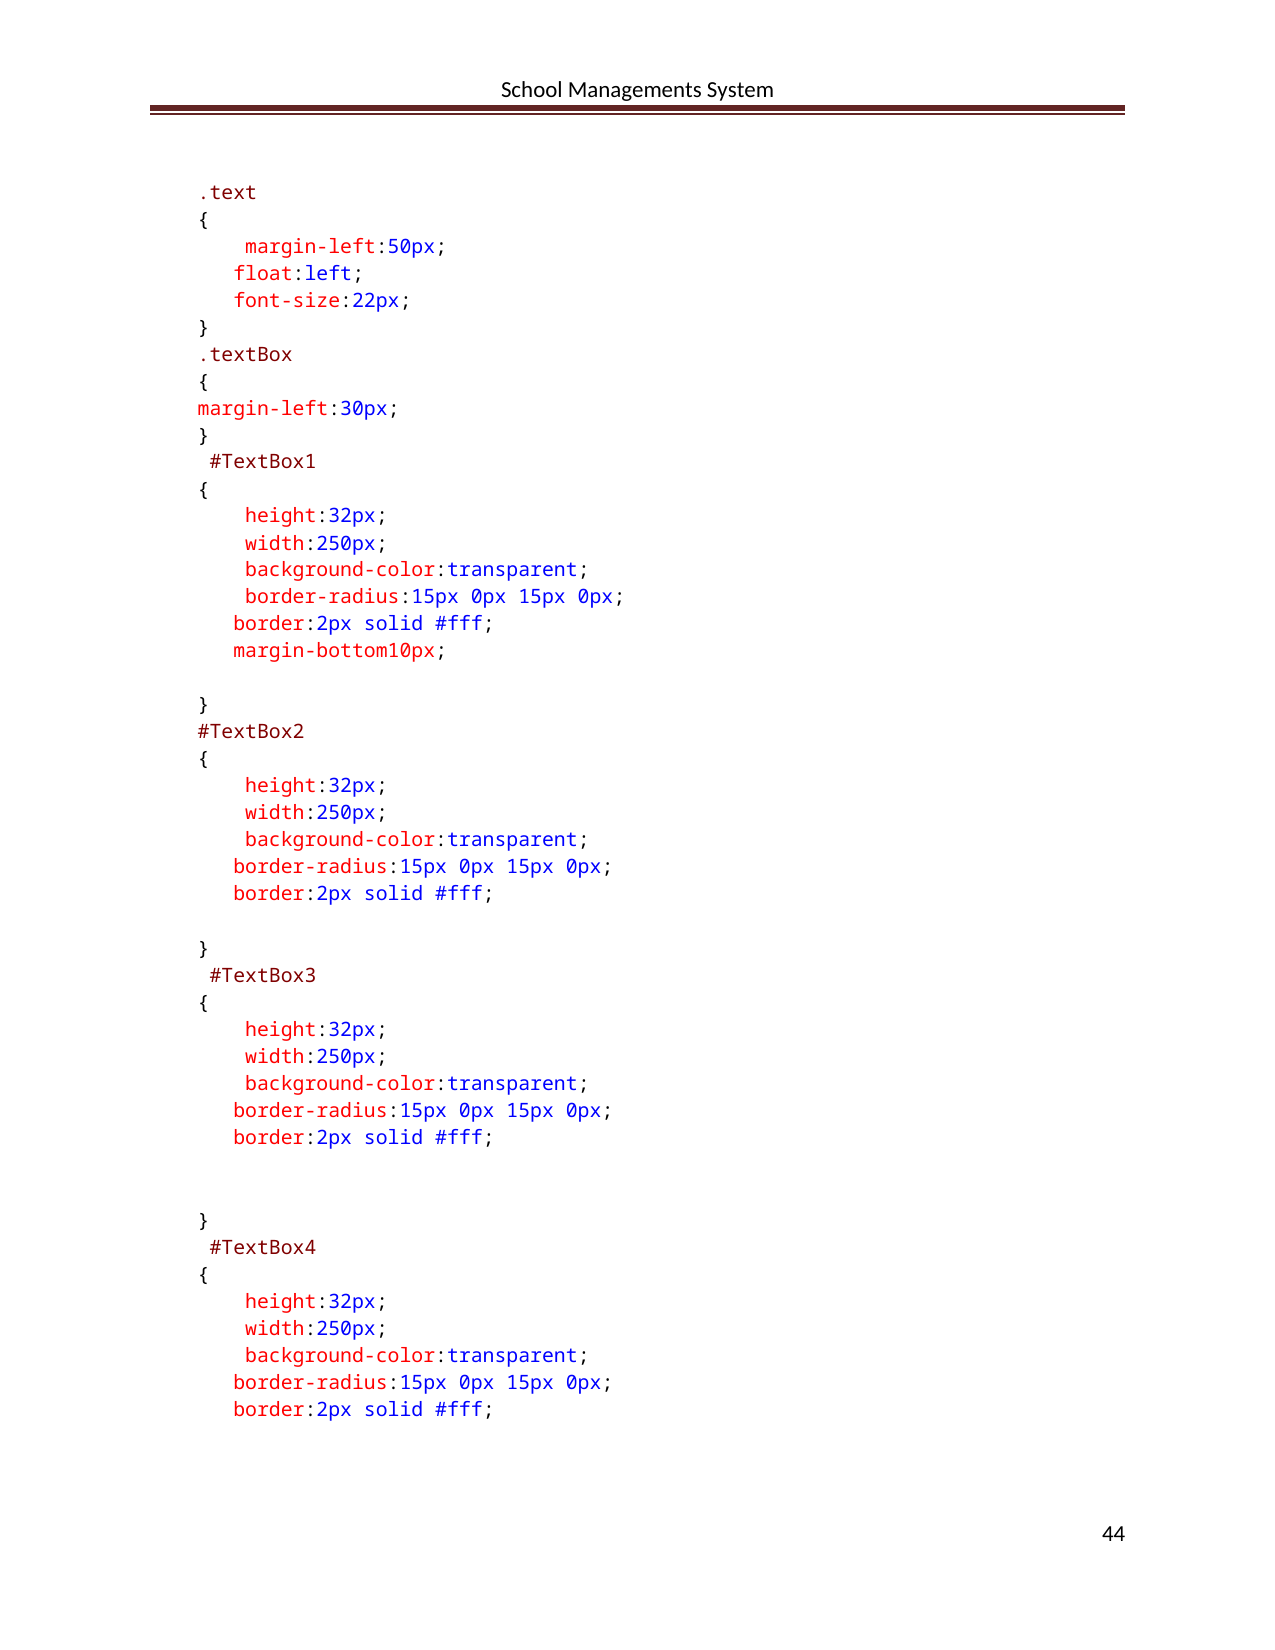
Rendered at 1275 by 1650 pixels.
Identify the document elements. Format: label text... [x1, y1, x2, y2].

text height:32px; [150, 772, 1125, 798]
text height:32px; [150, 1287, 1125, 1314]
text background-color:transparent; [150, 1341, 1125, 1368]
text { [150, 744, 1125, 772]
text { [150, 205, 1125, 232]
text border:2px solid #fff; [150, 610, 1125, 637]
text width:250px; [150, 1314, 1125, 1341]
text #TextBox3 [150, 961, 1125, 988]
text width:250px; [150, 1042, 1125, 1069]
text width:250px; [150, 798, 1125, 826]
text border:2px solid #fff; [150, 1123, 1125, 1150]
text } [150, 421, 1125, 448]
text border-radius:15px 0px 15px 0px; [150, 1096, 1125, 1123]
text #TextBox1 [150, 448, 1125, 475]
text margin-left:50px; [150, 232, 1125, 259]
text width:250px; [150, 529, 1125, 556]
text { [150, 367, 1125, 394]
text } [150, 934, 1125, 961]
text font-size:22px; [150, 286, 1125, 313]
text height:32px; [150, 1015, 1125, 1042]
text { [150, 988, 1125, 1015]
text #TextBox4 [150, 1233, 1125, 1260]
text } [150, 1206, 1125, 1233]
text border-radius:15px 0px 15px 0px; [150, 1368, 1125, 1395]
text float:left; [150, 259, 1125, 286]
text border-radius:15px 0px 15px 0px; [150, 583, 1125, 610]
text { [150, 475, 1125, 502]
text background-color:transparent; [150, 556, 1125, 583]
text .textBox [150, 340, 1125, 367]
text .text [150, 178, 1125, 205]
text margin-left:30px; [150, 394, 1125, 421]
text } [150, 313, 1125, 340]
text border:2px solid #fff; [150, 1395, 1125, 1422]
text #TextBox2 [150, 718, 1125, 744]
text border:2px solid #fff; [150, 879, 1125, 906]
text background-color:transparent; [150, 1069, 1125, 1096]
text height:32px; [150, 502, 1125, 529]
text background-color:transparent; [150, 826, 1125, 852]
text { [150, 1260, 1125, 1287]
text border-radius:15px 0px 15px 0px; [150, 852, 1125, 879]
text margin-bottom10px; [150, 637, 1125, 664]
text } [150, 691, 1125, 718]
